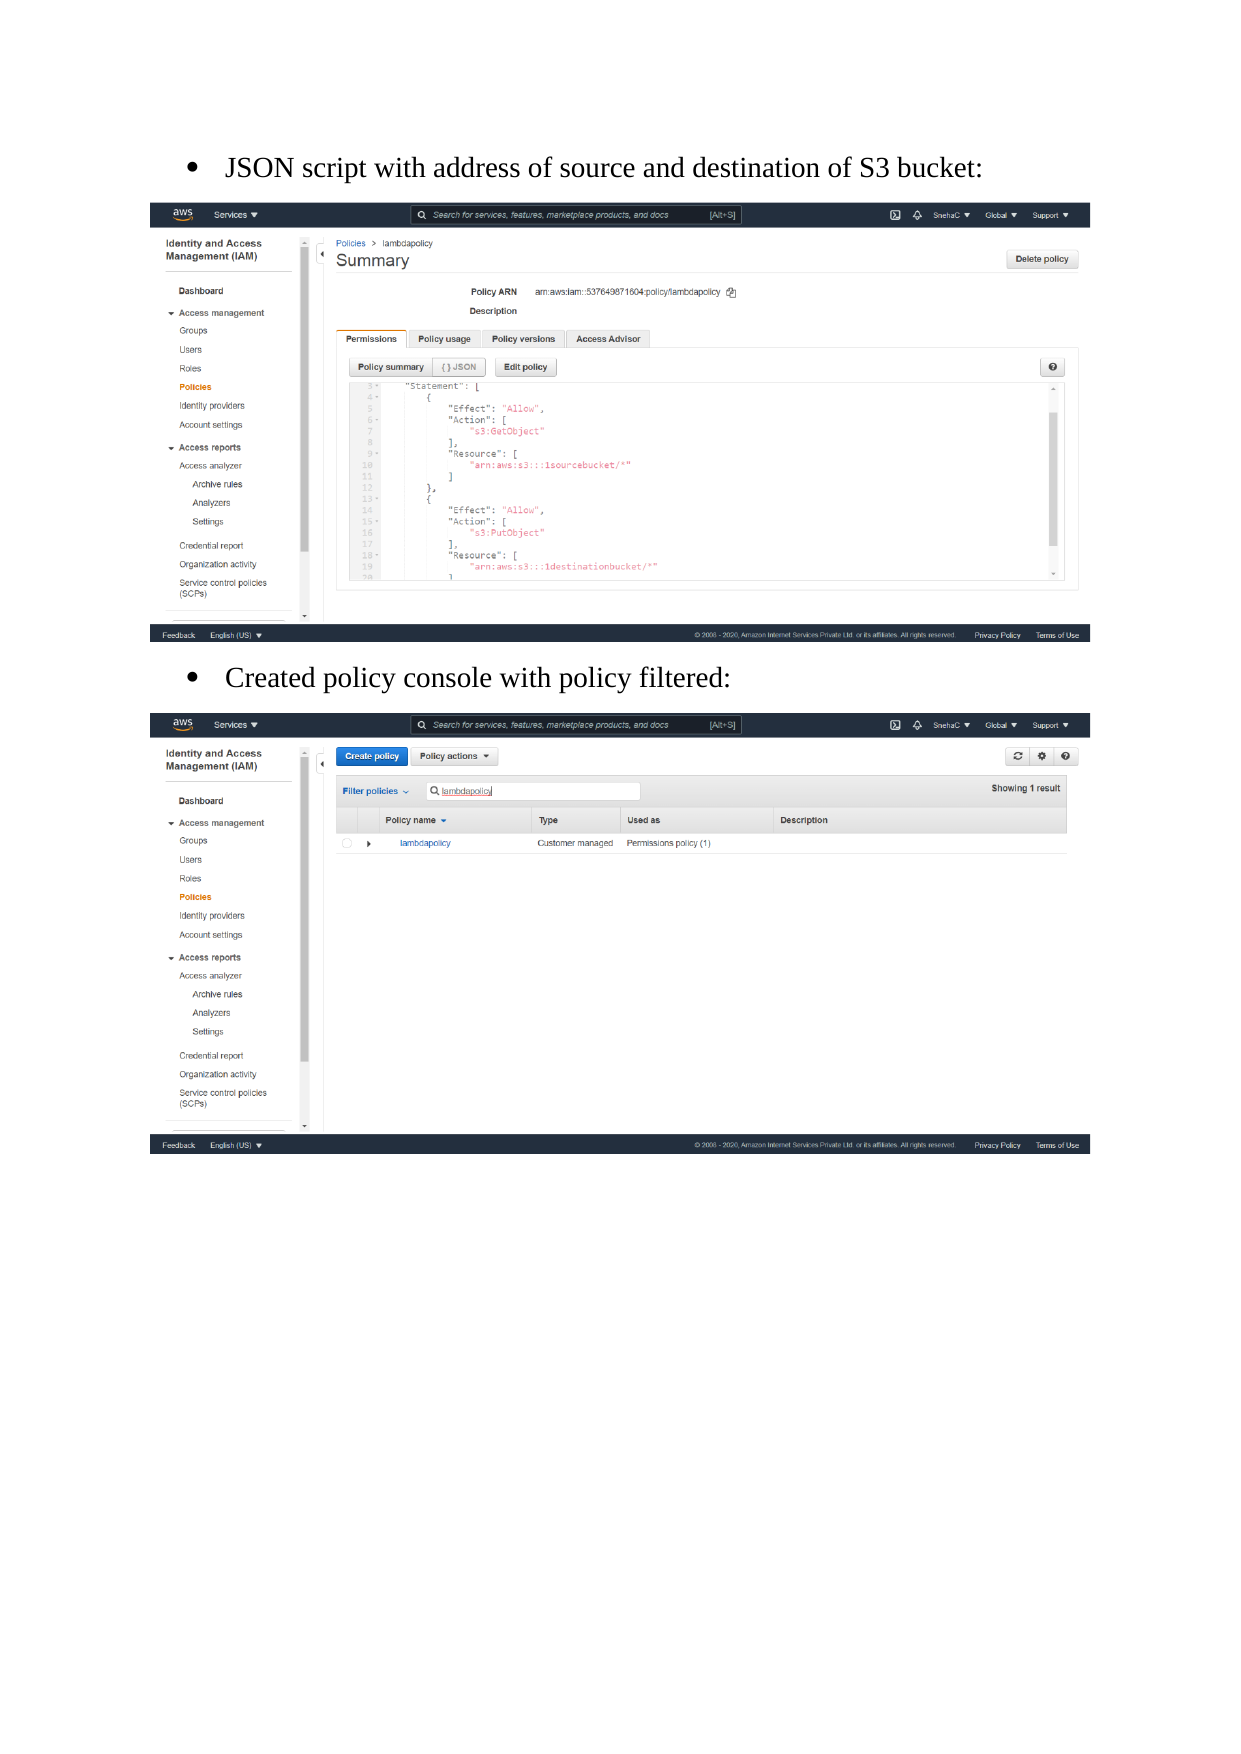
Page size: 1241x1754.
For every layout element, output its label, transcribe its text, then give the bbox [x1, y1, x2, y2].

list Created policy console with policy filtered: [187, 660, 1090, 694]
picture [150, 713, 1091, 1154]
picture [150, 202, 1091, 642]
list JSON script with address of source and destination of S3 bucket: [187, 150, 1090, 184]
